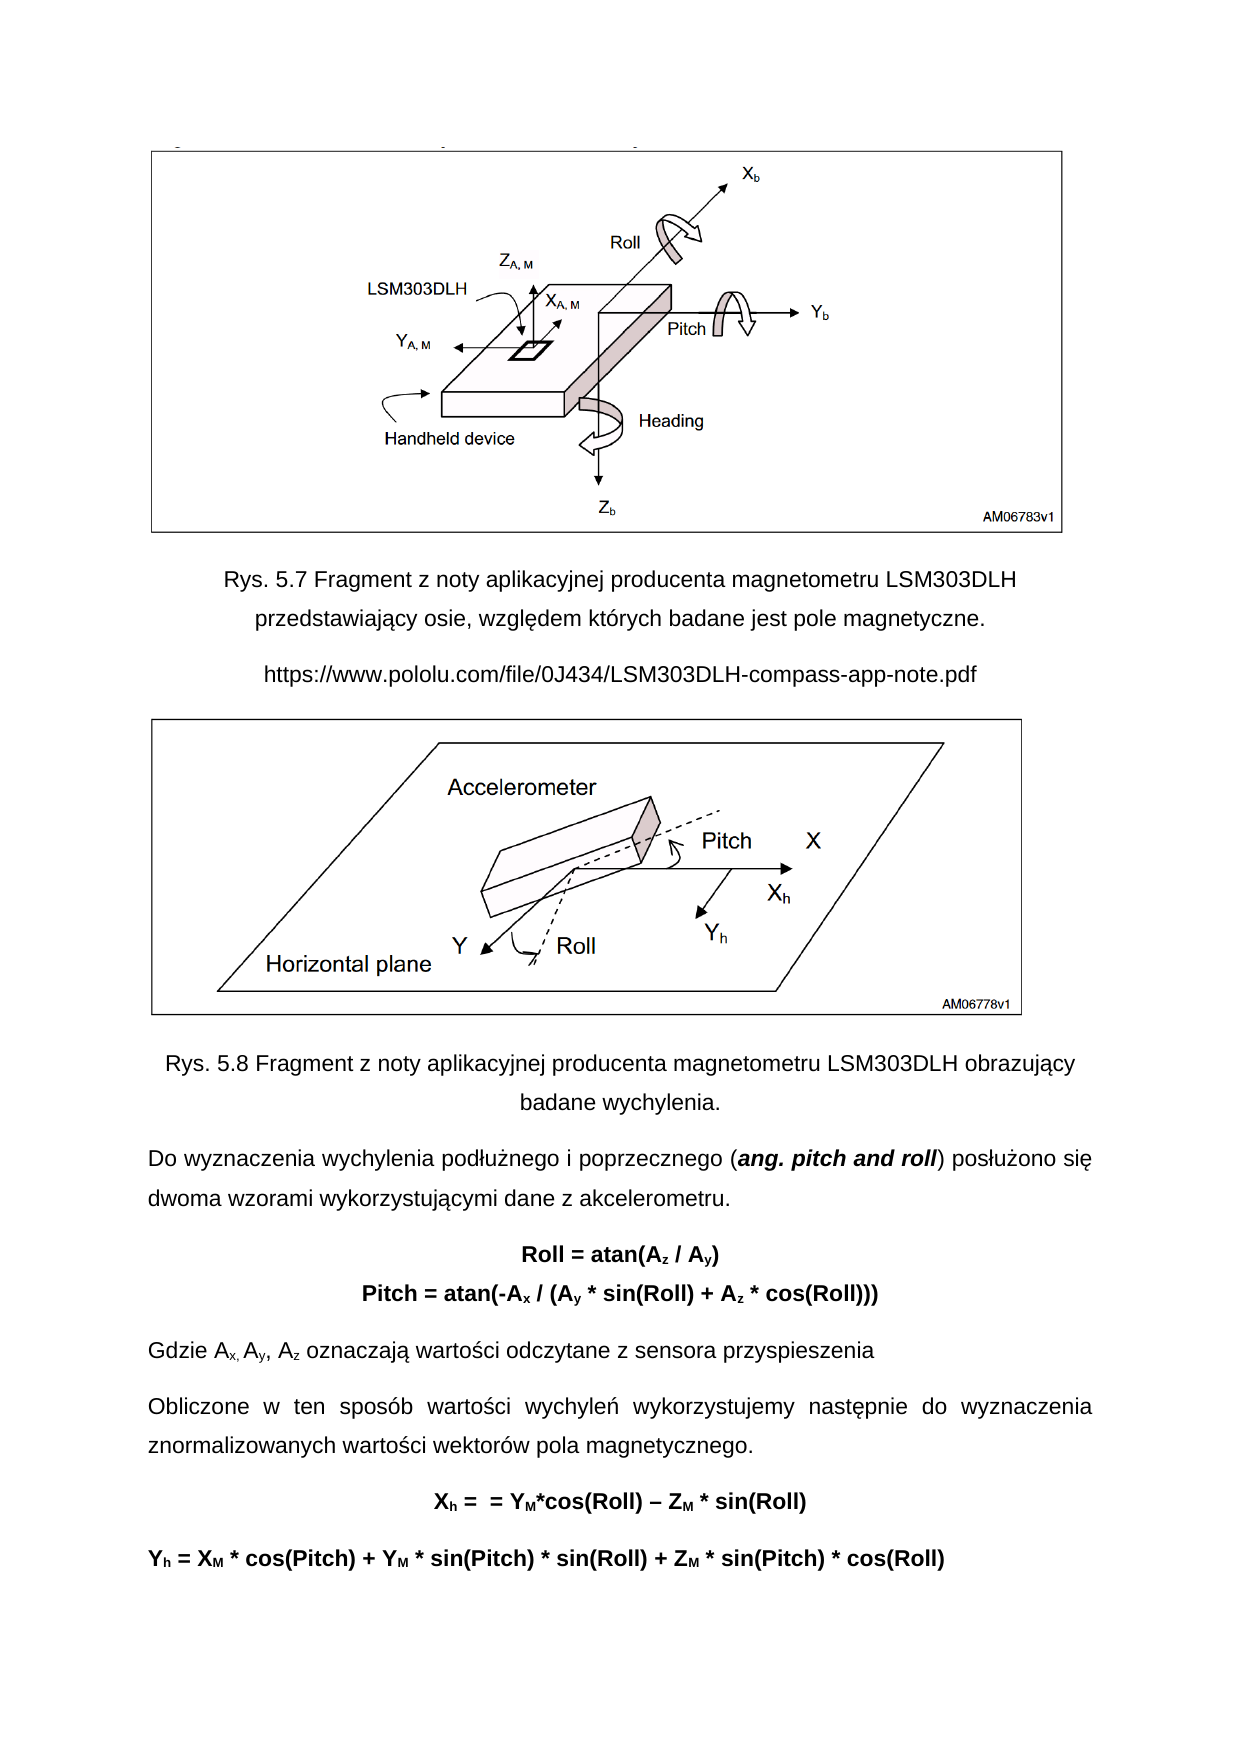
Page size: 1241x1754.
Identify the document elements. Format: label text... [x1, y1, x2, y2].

text Do wyznaczenia wychylenia podłużnego i poprzecznego (ang. pitch and roll) posłużono się dwoma wzorami wykorzystującymi dane z akcelerometru. [148, 1145, 1093, 1211]
text Xh = = YM*cos(Roll) – ZM * sin(Roll) [148, 1488, 1093, 1515]
text Rys. 5.8 Fragment z noty aplikacyjnej producenta magnetometru LSM303DLH obrazujący badane wychylenia. [148, 1050, 1093, 1116]
picture [147, 717, 1027, 1019]
picture [147, 147, 1065, 536]
text Yh = XM * cos(Pitch) + YM * sin(Pitch) * sin(Roll) + ZM * sin(Pitch) * cos(Roll) [148, 1544, 1093, 1571]
text Gdzie Ax, Ay, Az oznaczają wartości odczytane z sensora przyspieszenia [148, 1337, 1093, 1363]
text Rys. 5.7 Fragment z noty aplikacyjnej producenta magnetometru LSM303DLH przedstawiający osie, względem których badane jest pole magnetyczne. [148, 566, 1093, 632]
text https://www.pololu.com/file/0J434/LSM303DLH-compass-app-note.pdf [148, 661, 1093, 688]
text Obliczone w ten sposób wartości wychyleń wykorzystujemy następnie do wyznaczenia znormalizowanych wartości wektorów pola magnetycznego. [148, 1393, 1093, 1458]
text Roll = atan(Az / Ay) Pitch = atan(-Ax / (Ay * sin(Roll) + Az * cos(Roll))) [148, 1241, 1093, 1307]
